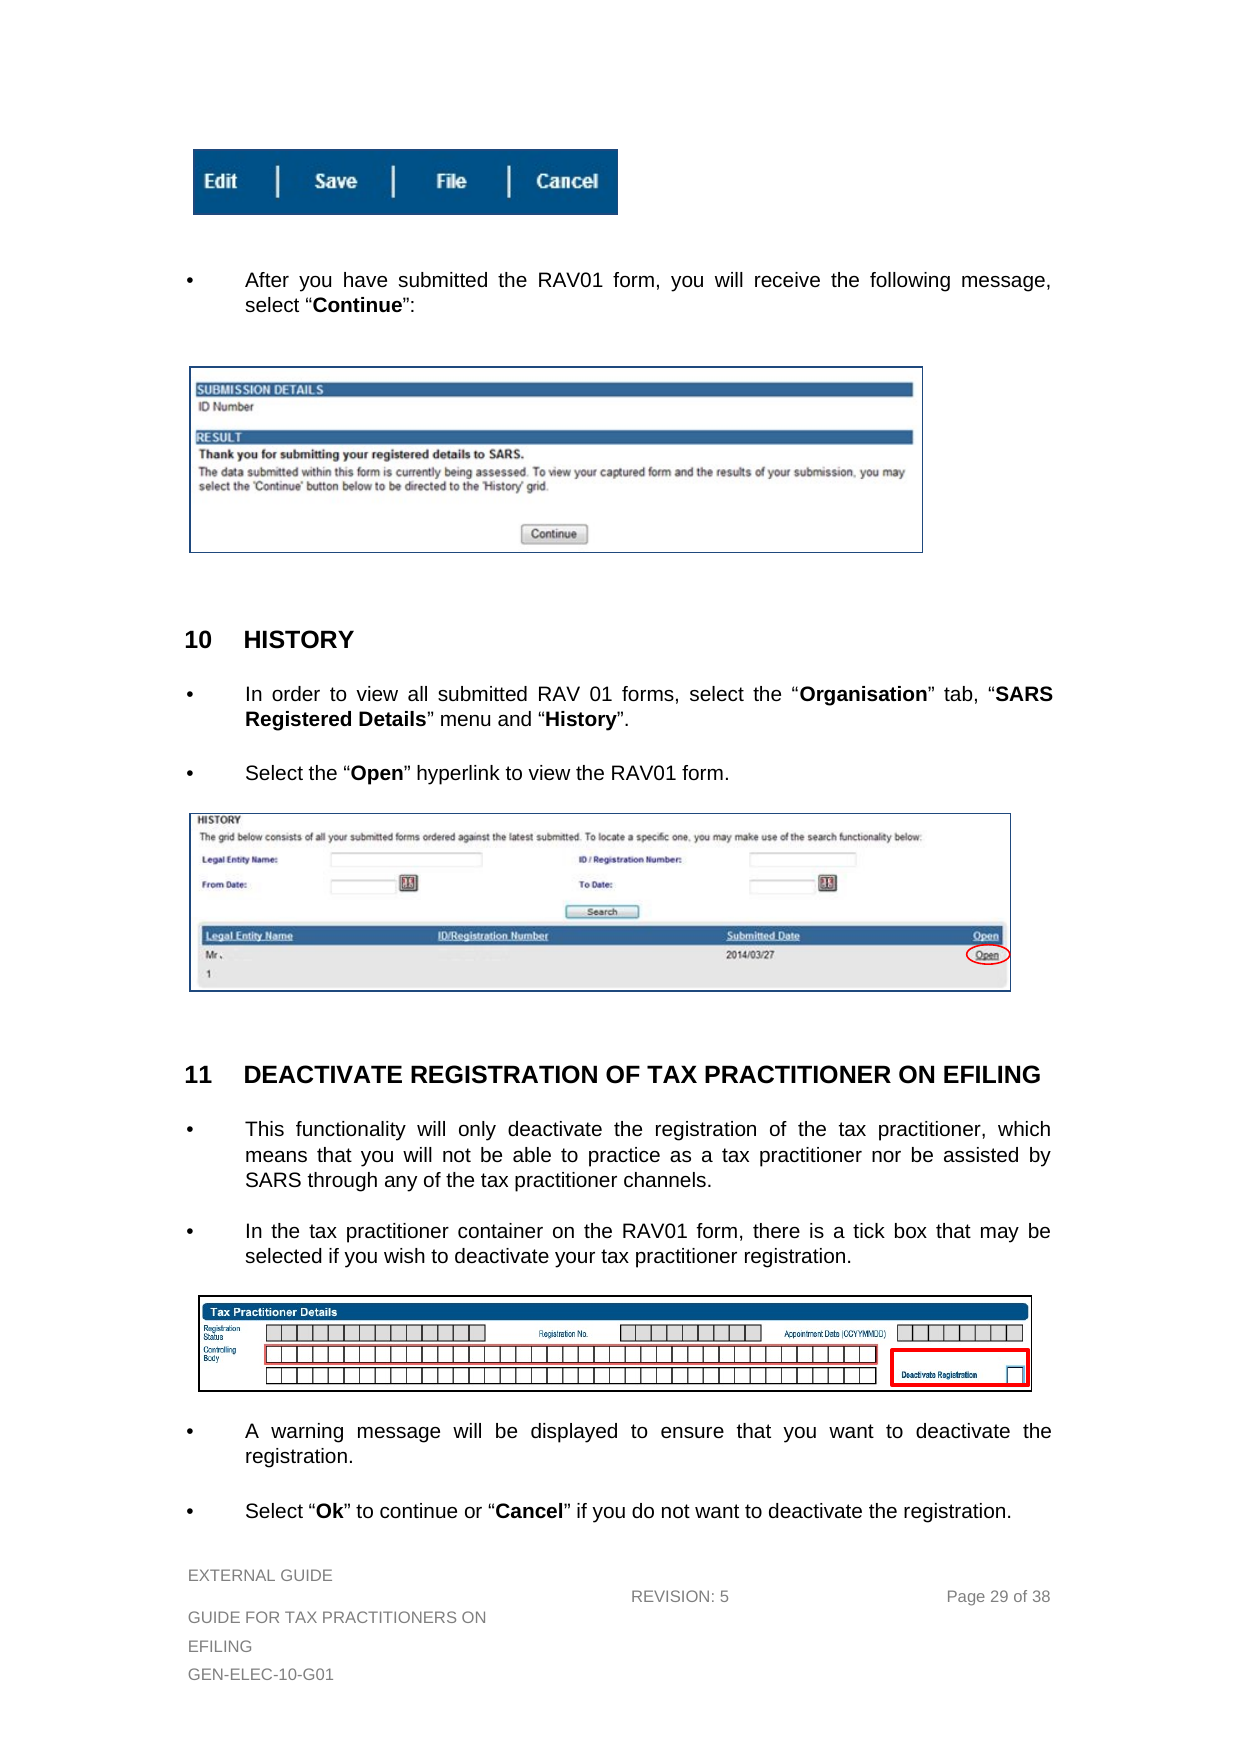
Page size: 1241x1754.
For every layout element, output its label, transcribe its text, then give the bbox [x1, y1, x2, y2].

list In order to view all submitted RAV 01 forms, select the “Organisation” tab, “SARS Registered Details” menu and “History”. [186, 682, 1053, 731]
picture [968, 946, 1008, 963]
list After you have submitted the RAV01 form, you will receive the following message, select “Continue”: [186, 268, 1053, 317]
list A warning message will be displayed to ensure that you want to deactivate the registration. [186, 1419, 1053, 1468]
picture [191, 368, 922, 552]
list This functionality will only deactivate the registration of the tax practitioner, which means that you will not be able to practice as a tax practitioner nor be assisted by SARS through any of the tax practitioner channels. [186, 1117, 1053, 1191]
list Select the “Open” hyperlink to view the RAV01 form. [186, 761, 1053, 785]
picture [191, 814, 1010, 990]
subtitle 10 HISTORY [112, 625, 1088, 653]
picture [200, 1297, 1031, 1390]
picture [195, 151, 617, 213]
list Select “Ok” to continue or “Cancel” if you do not want to deactivate the registration. [186, 1498, 1053, 1522]
subtitle 11 DEACTIVATE REGISTRATION OF TAX PRACTITIONER ON EFILING [112, 1060, 1088, 1089]
list In the tax practitioner container on the RAV01 form, there is a tick box that may be selected if you wish to deactivate your tax practitioner registration. [186, 1219, 1053, 1268]
